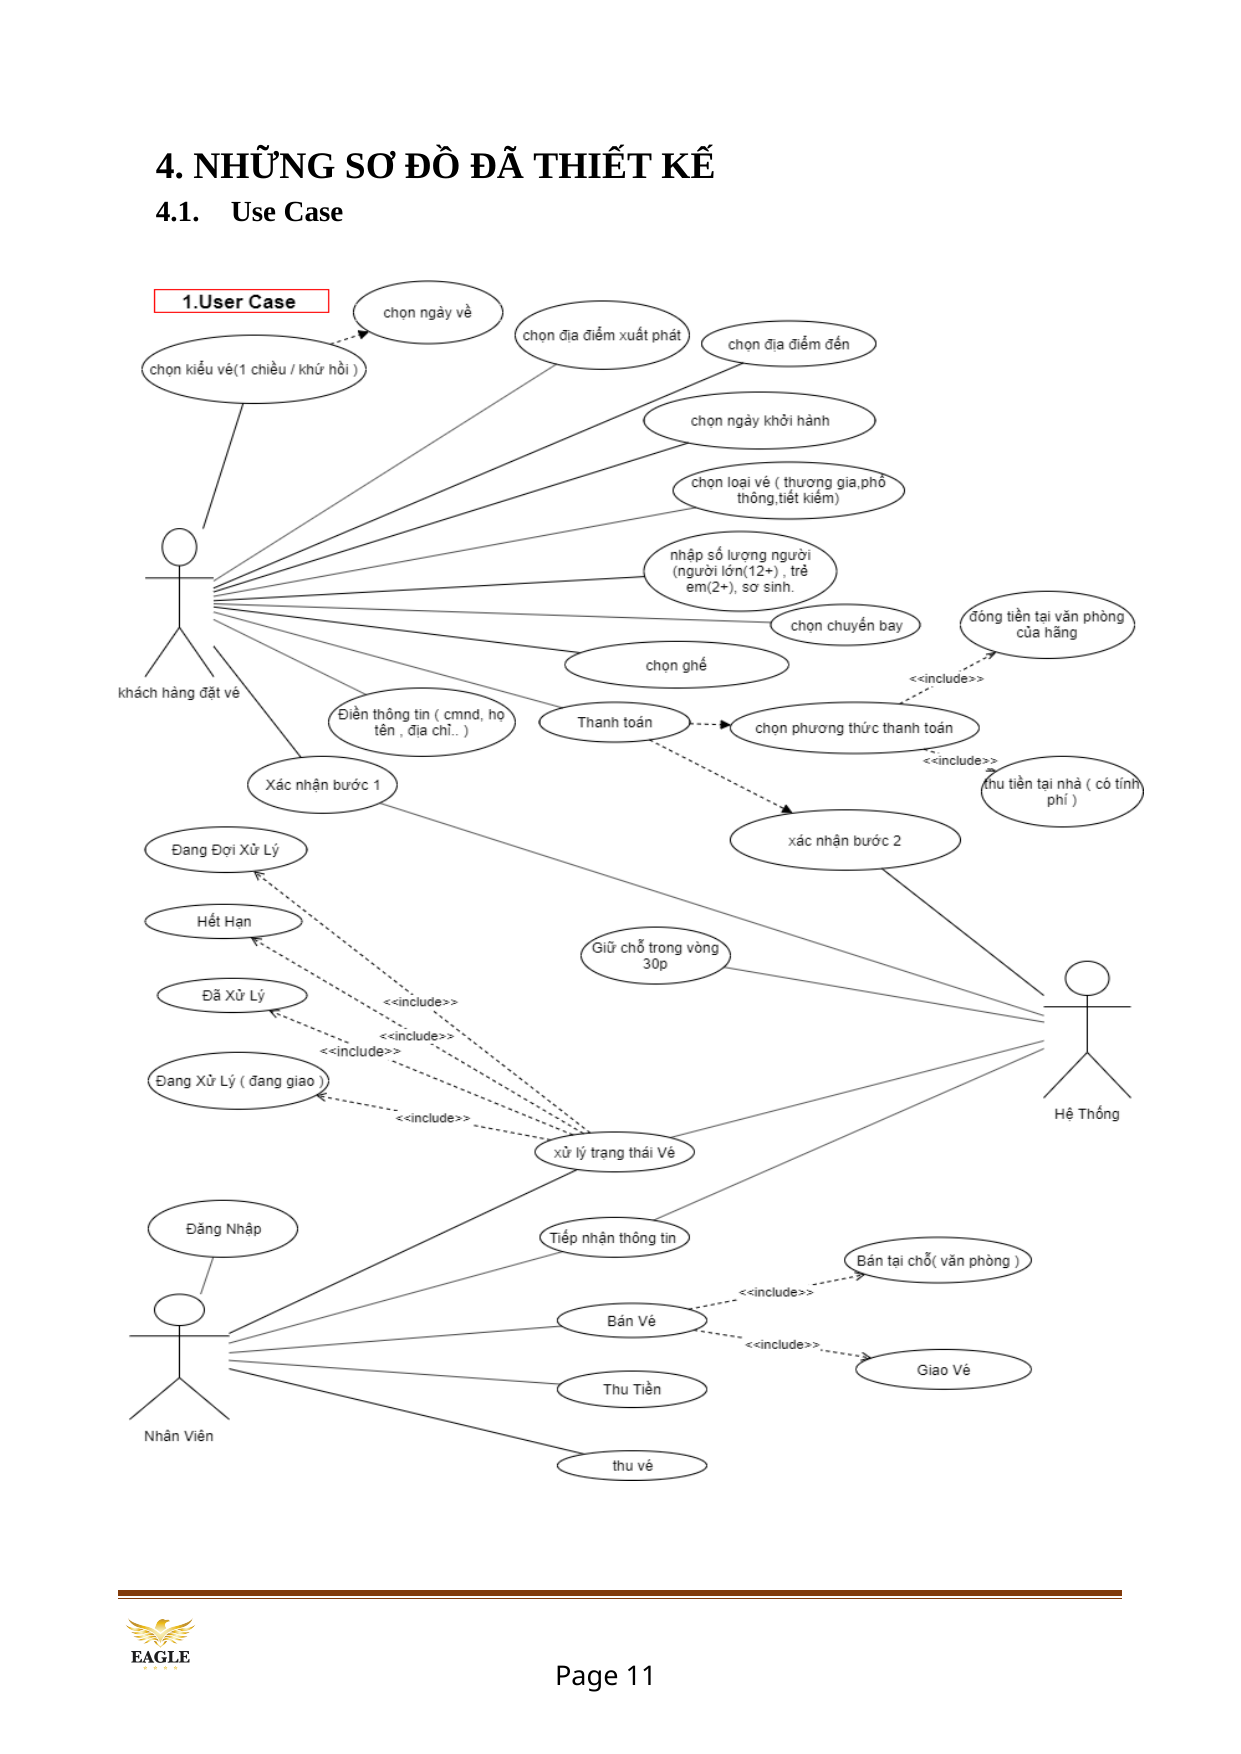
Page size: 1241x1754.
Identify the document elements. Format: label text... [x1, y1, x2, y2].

picture [118, 280, 1144, 1481]
subtitle Use Case [156, 194, 1122, 227]
picture [118, 1601, 203, 1686]
subtitle NHỮNG SƠ ĐỒ ĐÃ THIẾT KẾ [156, 143, 1122, 186]
